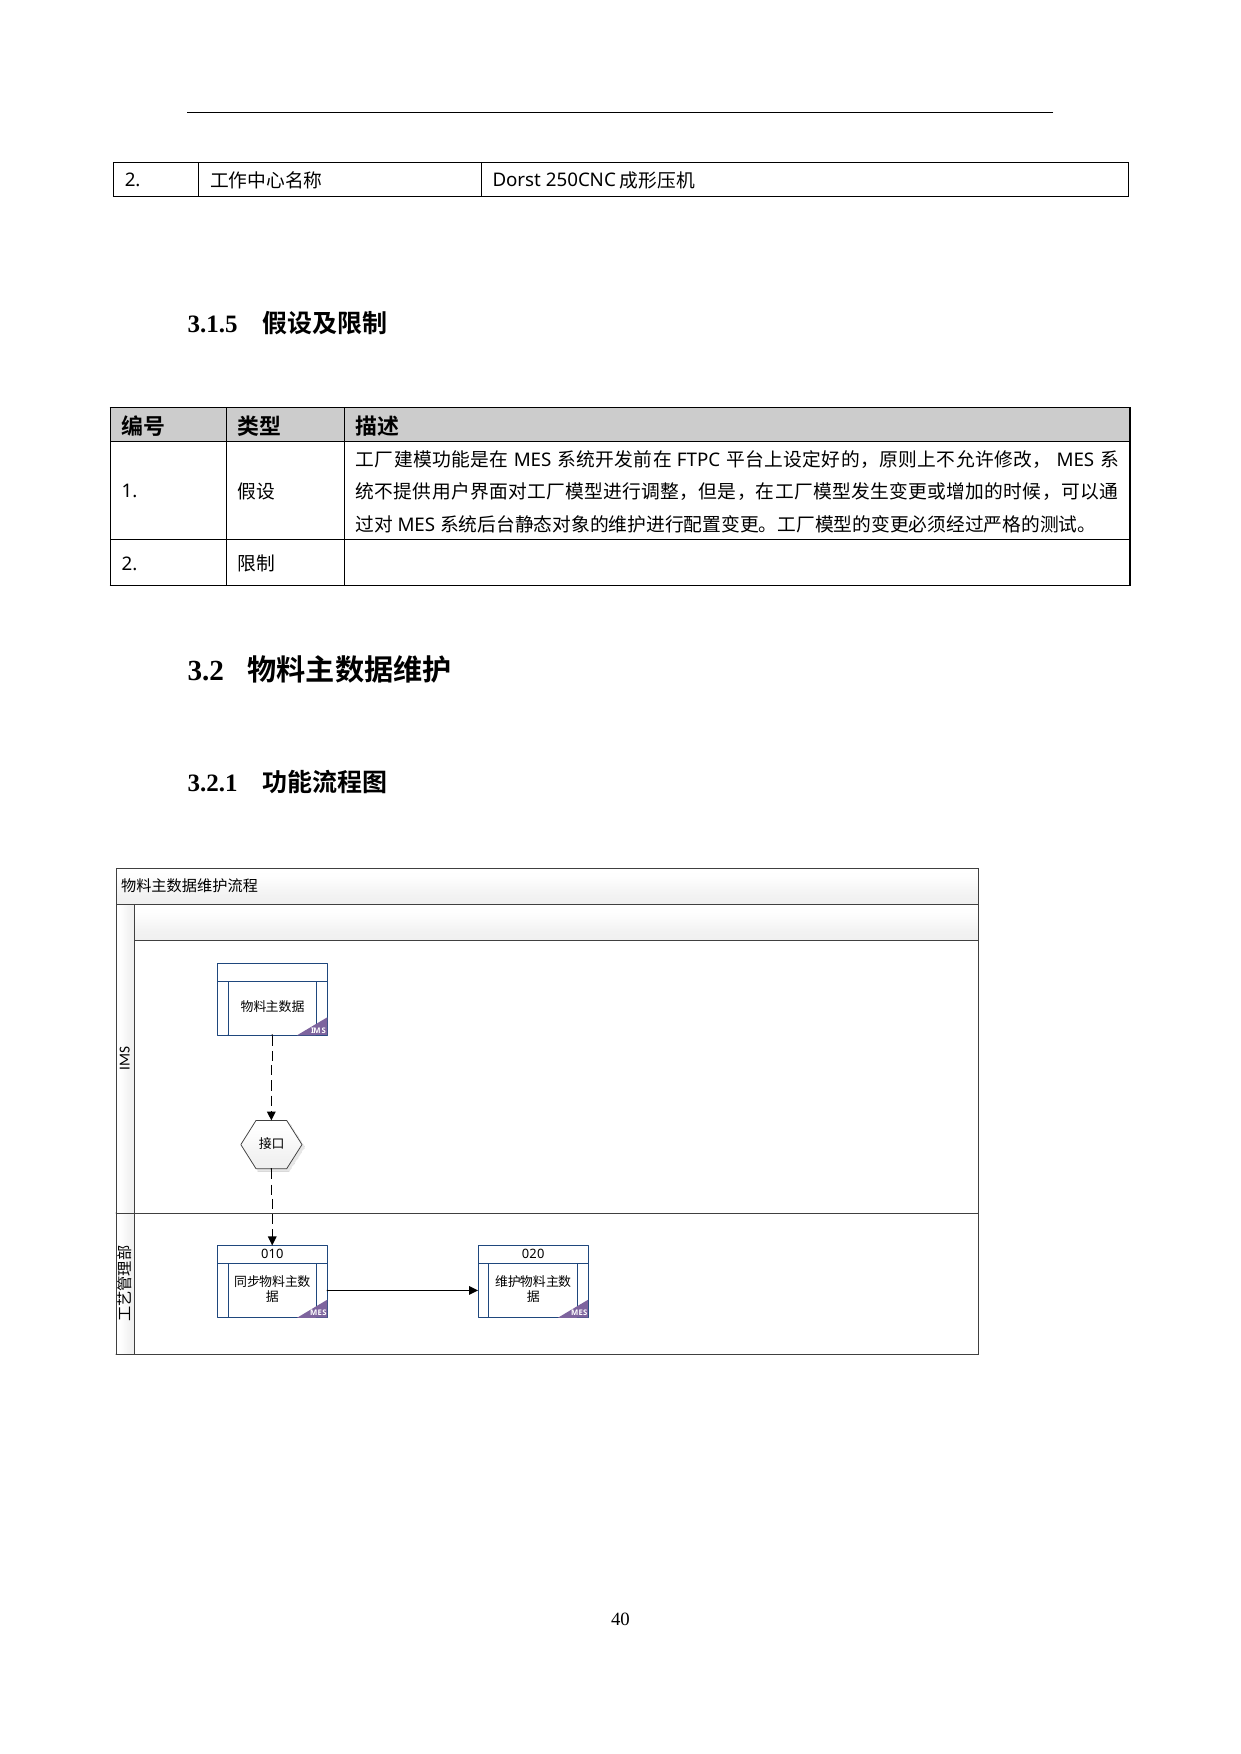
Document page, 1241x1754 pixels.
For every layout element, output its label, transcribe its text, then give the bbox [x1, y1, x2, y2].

table_cell 假设 [227, 442, 344, 539]
table_cell 工厂建模功能是在 MES 系统开发前在 FTPC 平台上设定好的，原则上不允许修改， MES 系统不提供用户界面对工厂模型进行调整，但是，在工厂模型发生变更或增加的时候，可以通过对 MES 系统后台静态对象的维护进行配置变更。工厂模型的变更必须经过严格的测试。 [345, 442, 1129, 539]
table_cell [111, 442, 226, 539]
table_cell [114, 163, 198, 196]
table_cell 限制 [227, 540, 344, 585]
subtitle 物料主数据维护 [187, 635, 1053, 700]
subtitle 假设及限制 [187, 289, 1053, 354]
table_cell [111, 540, 226, 585]
table_header 编号 [111, 408, 226, 441]
table_cell 工作中心名称 [199, 163, 481, 196]
table_header 类型 [227, 408, 344, 441]
table_header 描述 [345, 408, 1129, 441]
subtitle 功能流程图 [187, 748, 1053, 813]
table_cell [345, 540, 1129, 585]
table_cell Dorst 250CNC成形压机 [482, 163, 1128, 196]
